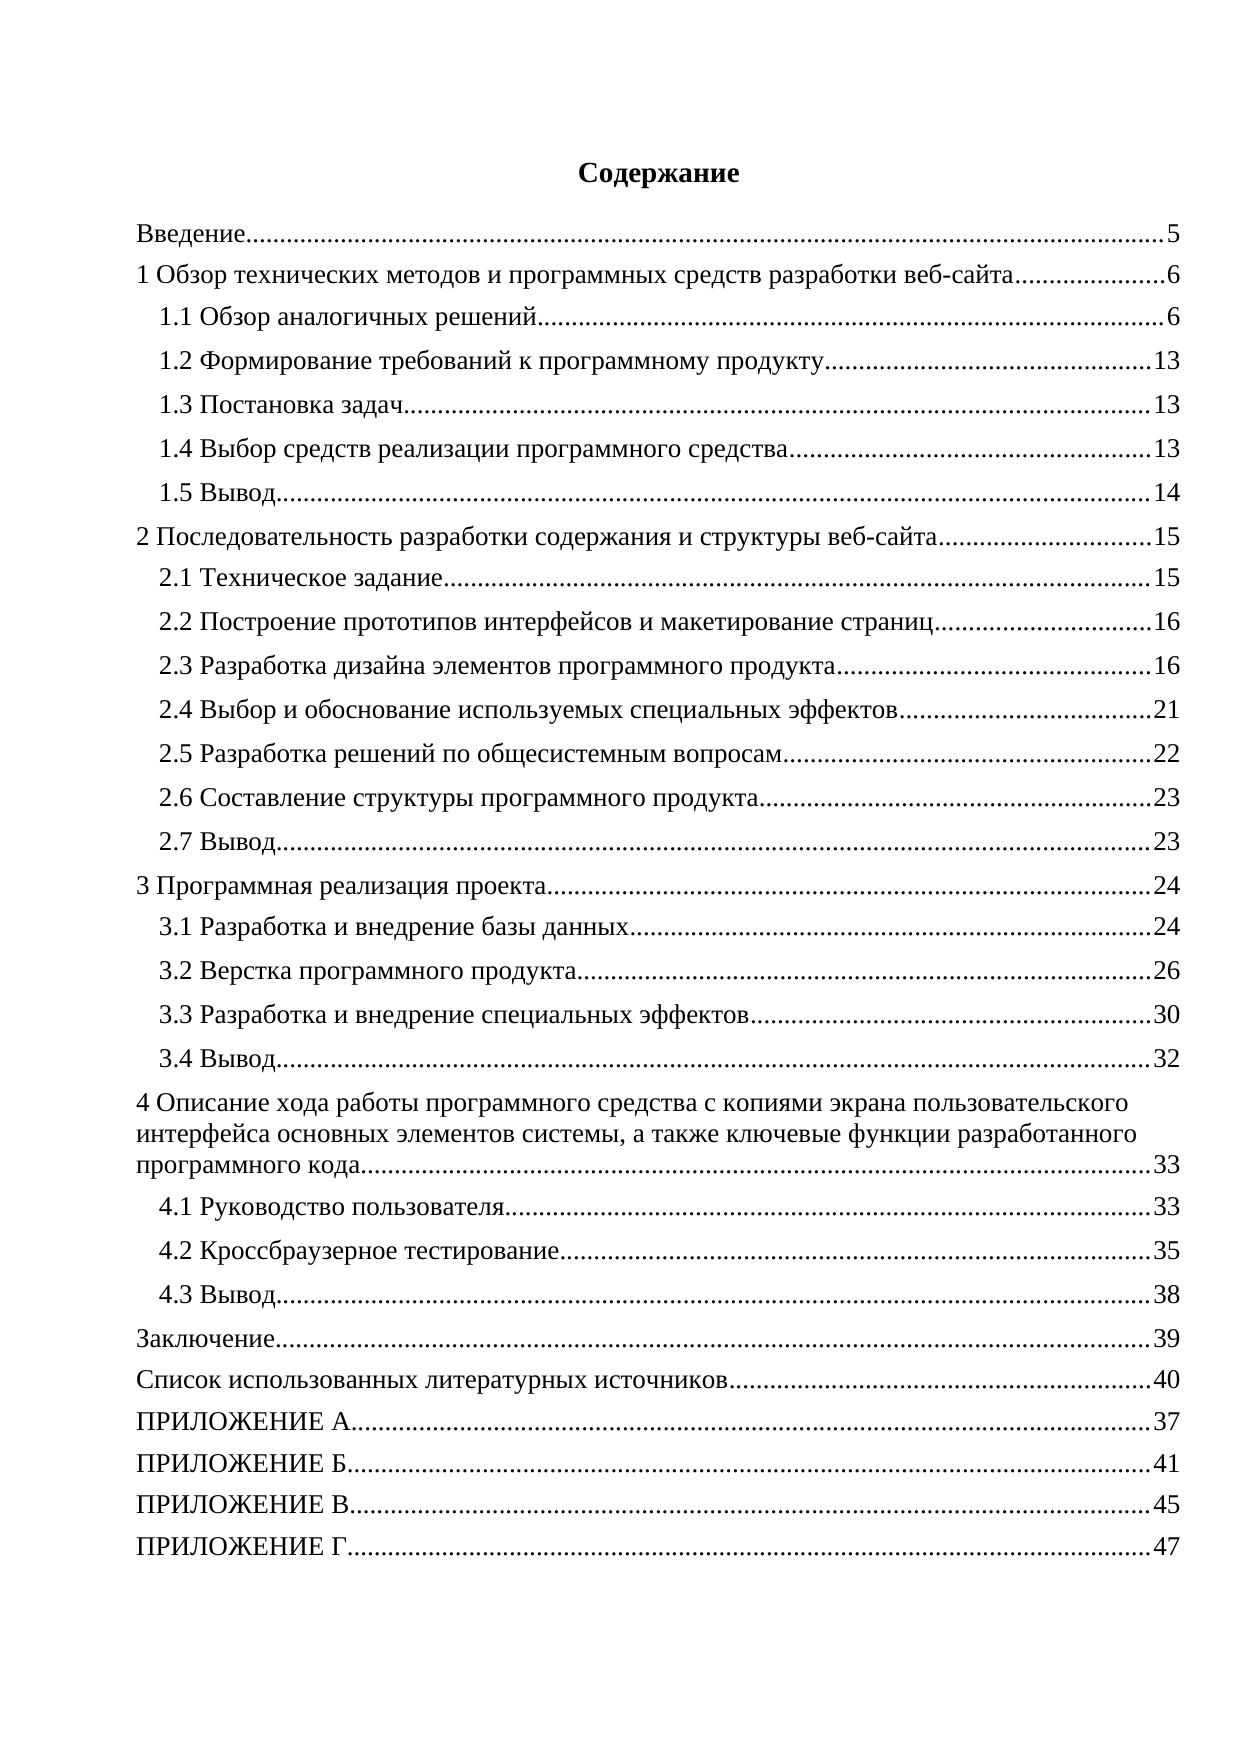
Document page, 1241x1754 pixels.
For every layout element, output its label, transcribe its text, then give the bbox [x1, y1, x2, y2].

subtitle Содержание [136, 156, 1181, 189]
